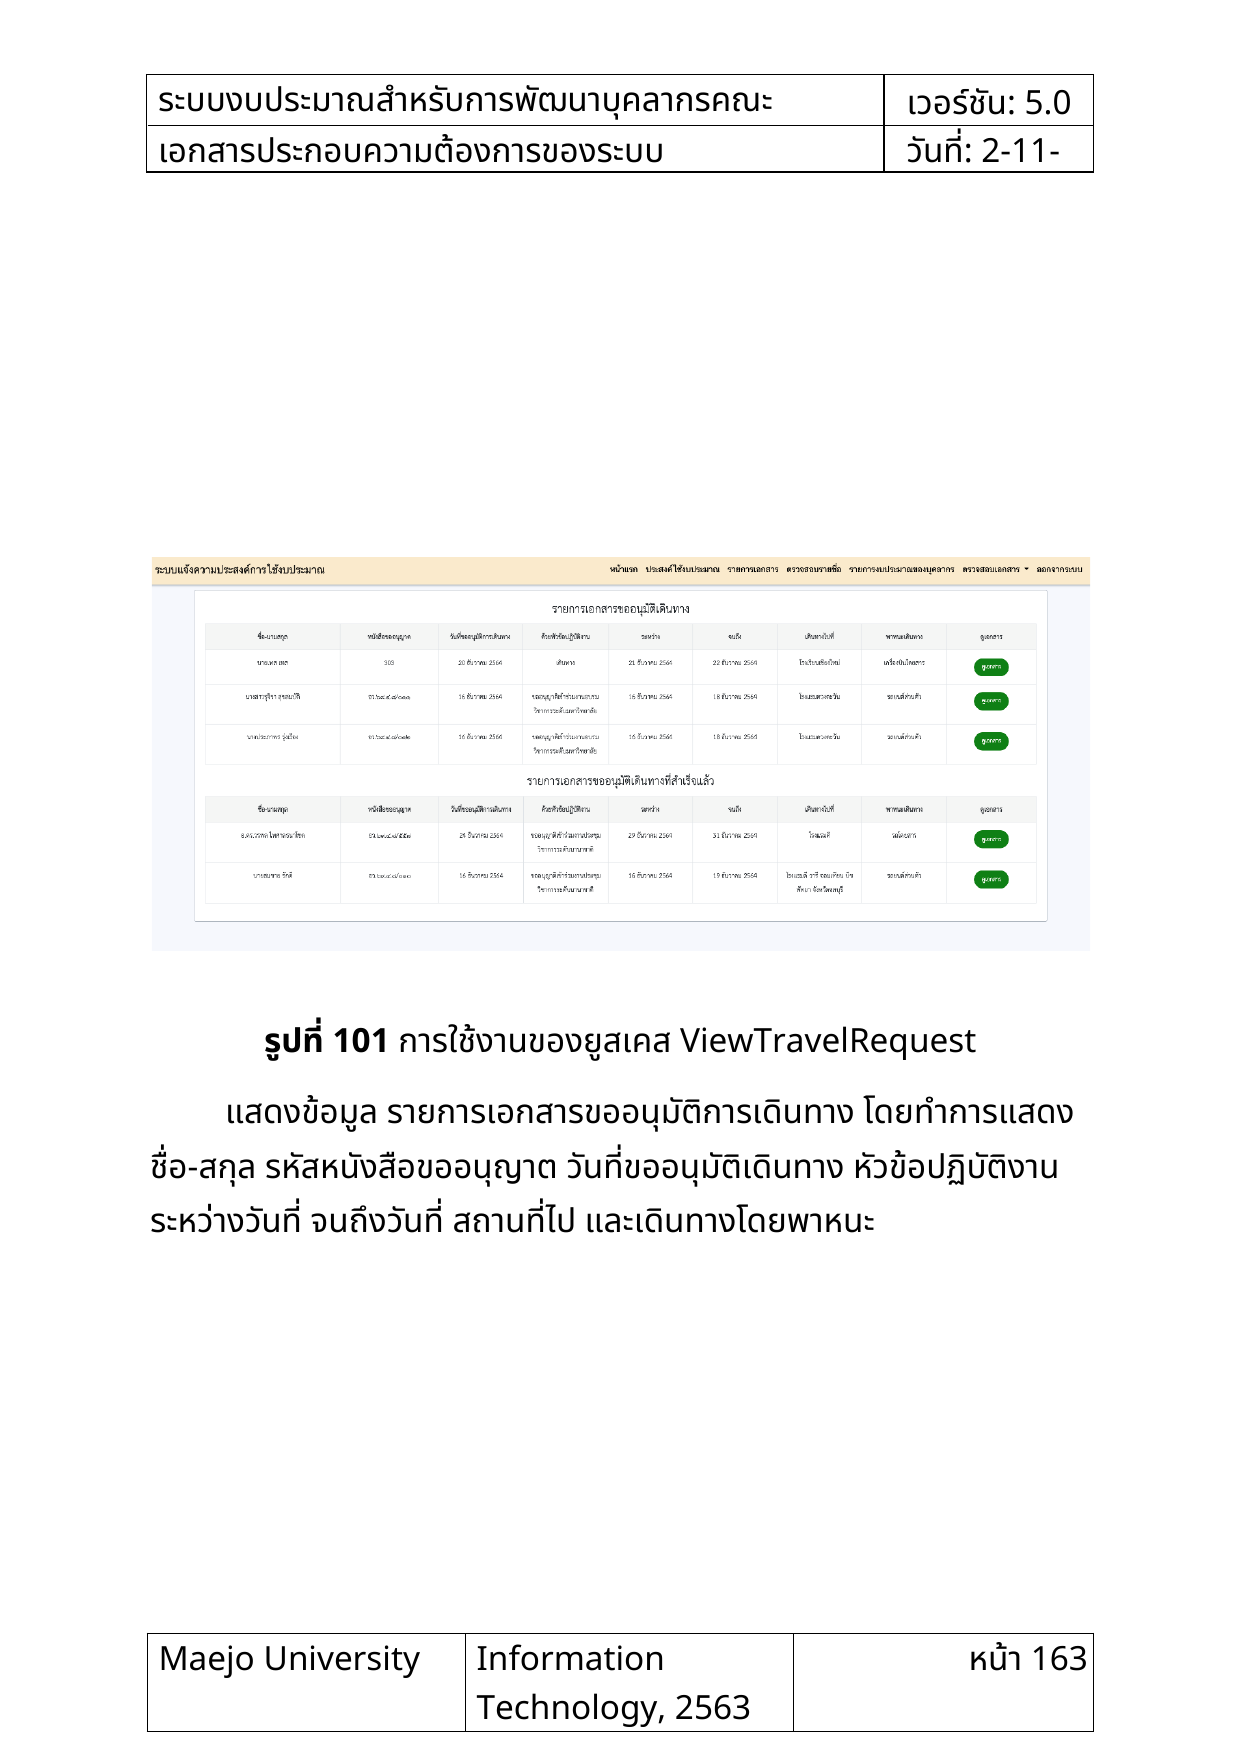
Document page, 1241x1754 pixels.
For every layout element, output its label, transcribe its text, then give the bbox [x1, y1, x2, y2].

text แสดงข้อมูล รายการเอกสารขออนุมัติการเดินทาง โดยทำการแสดง ชื่อ-สกุล รหัสหนังสือขออนุญาต วันที่ขออนุมัติเดินทาง หัวข้อปฏิบัติงาน ระหว่างวันที่ จนถึงวันที่ สถานที่ไป และเดินทางโดยพาหนะ [150, 1088, 1090, 1248]
text รูปที่ 101 การใช้งานของยูสเคส ViewTravelRequest [150, 1017, 1090, 1068]
picture [151, 557, 1091, 951]
